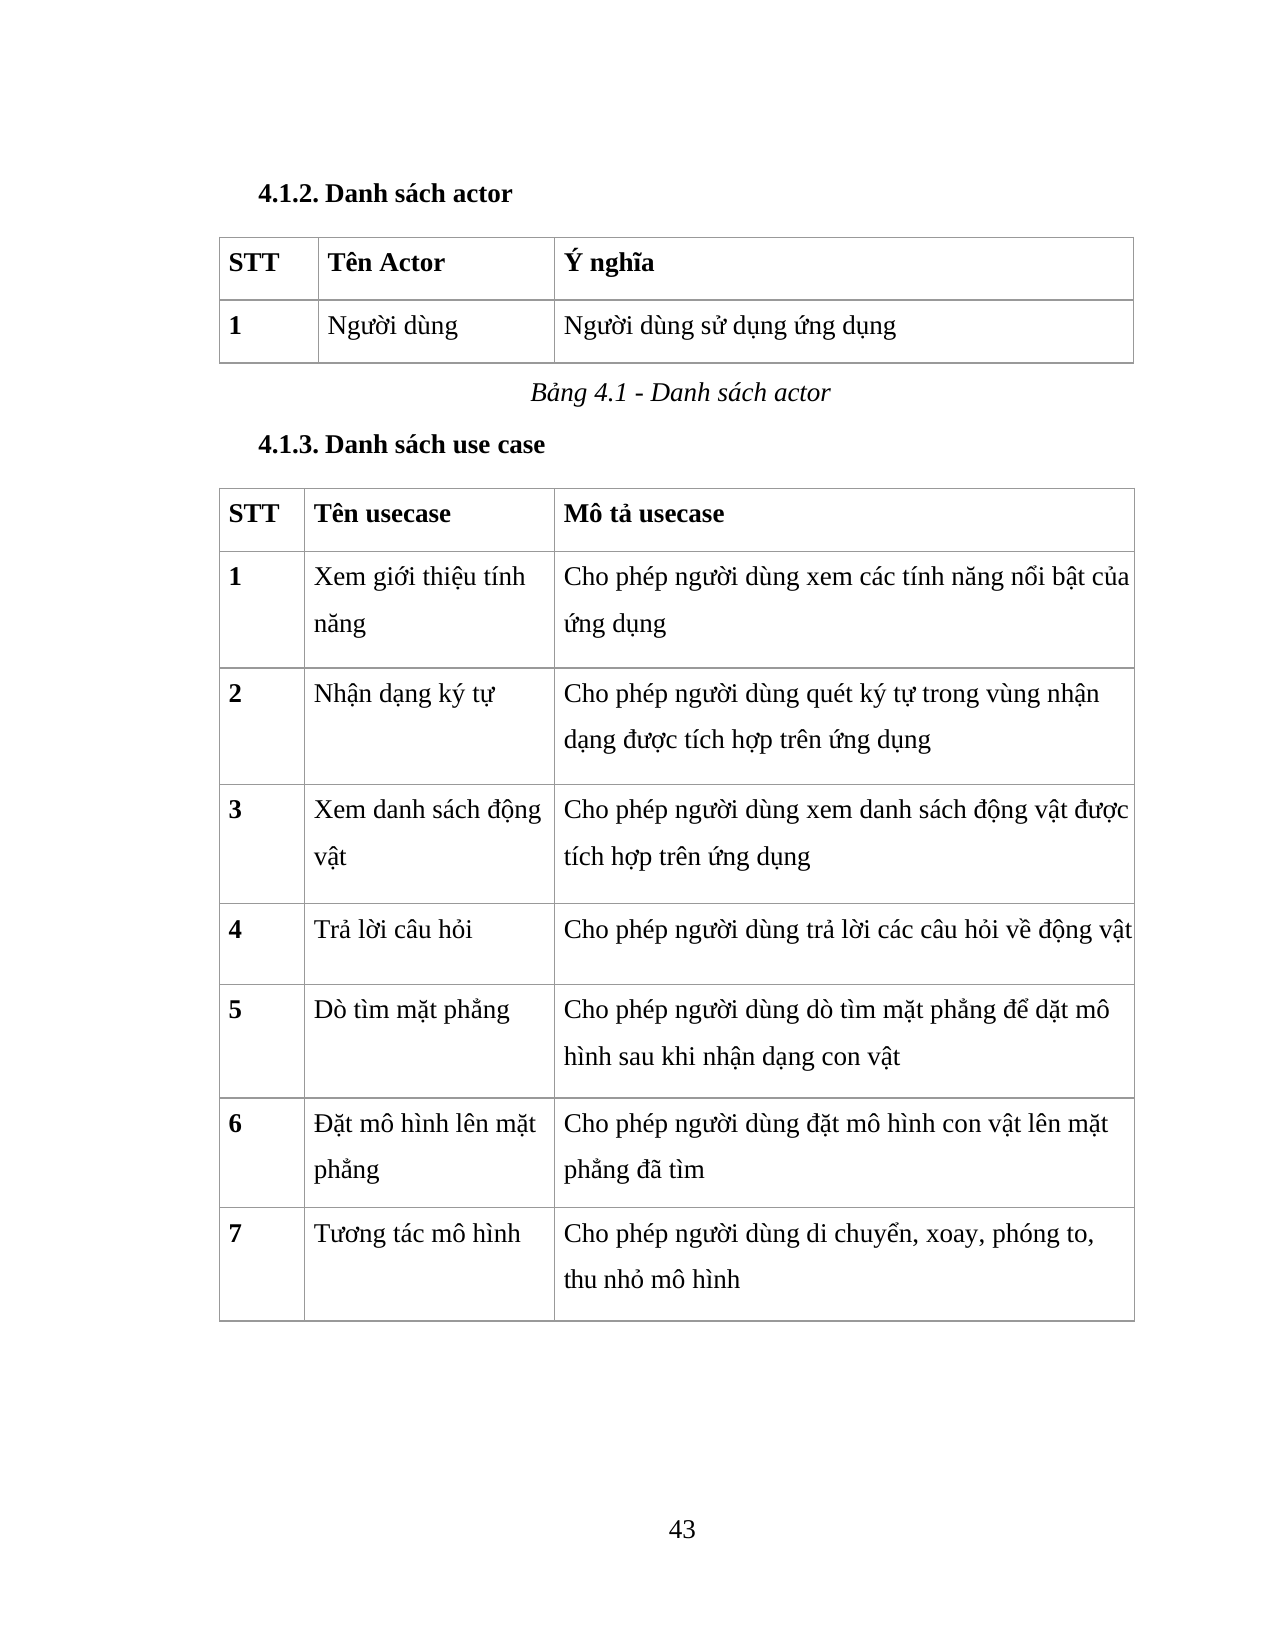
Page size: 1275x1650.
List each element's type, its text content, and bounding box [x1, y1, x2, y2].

table_cell Cho phép người dùng quét ký tự trong vùng nhận dạng được tích hợp trên ứng dụng [555, 669, 1134, 783]
table_header Tên usecase [305, 489, 554, 551]
table_cell Cho phép người dùng xem danh sách động vật được tích hợp trên ứng dụng [555, 785, 1134, 903]
table_cell 5 [220, 985, 304, 1097]
table_cell 6 [220, 1099, 304, 1207]
table_header Mô tả usecase [555, 489, 1134, 551]
table_cell Dò tìm mặt phẳng [305, 985, 554, 1097]
table_header STT [220, 238, 318, 299]
subtitle Danh sách use case [258, 428, 1219, 460]
table_cell Nhận dạng ký tự [305, 669, 554, 783]
table_cell 1 [220, 552, 304, 667]
table_cell 4 [220, 904, 304, 983]
table_cell Người dùng sử dụng ứng dụng [555, 301, 1133, 362]
table_cell Cho phép người dùng di chuyển, xoay, phóng to, thu nhỏ mô hình [555, 1208, 1134, 1320]
subtitle Danh sách actor [258, 177, 1219, 209]
text Bảng 4.1 - Danh sách actor [412, 377, 951, 408]
table_cell Người dùng [319, 301, 554, 362]
table_cell Xem danh sách động vật [305, 785, 554, 903]
table_cell Xem giới thiệu tính năng [305, 552, 554, 667]
table_cell Đặt mô hình lên mặt phẳng [305, 1099, 554, 1207]
table_cell 2 [220, 669, 304, 783]
table_header Ý nghĩa [555, 238, 1133, 299]
table_cell Trả lời câu hỏi [305, 904, 554, 983]
table_cell Tương tác mô hình [305, 1208, 554, 1320]
table_header Tên Actor [319, 238, 554, 299]
table_cell Cho phép người dùng trả lời các câu hỏi về động vật [555, 904, 1134, 983]
table_cell Cho phép người dùng dò tìm mặt phẳng để dặt mô hình sau khi nhận dạng con vật [555, 985, 1134, 1097]
table_cell 7 [220, 1208, 304, 1320]
table_cell 3 [220, 785, 304, 903]
table_cell 1 [220, 301, 318, 362]
table_header STT [220, 489, 304, 551]
table_cell Cho phép người dùng xem các tính năng nổi bật của ứng dụng [555, 552, 1134, 667]
table_cell Cho phép người dùng đặt mô hình con vật lên mặt phẳng đã tìm [555, 1099, 1134, 1207]
